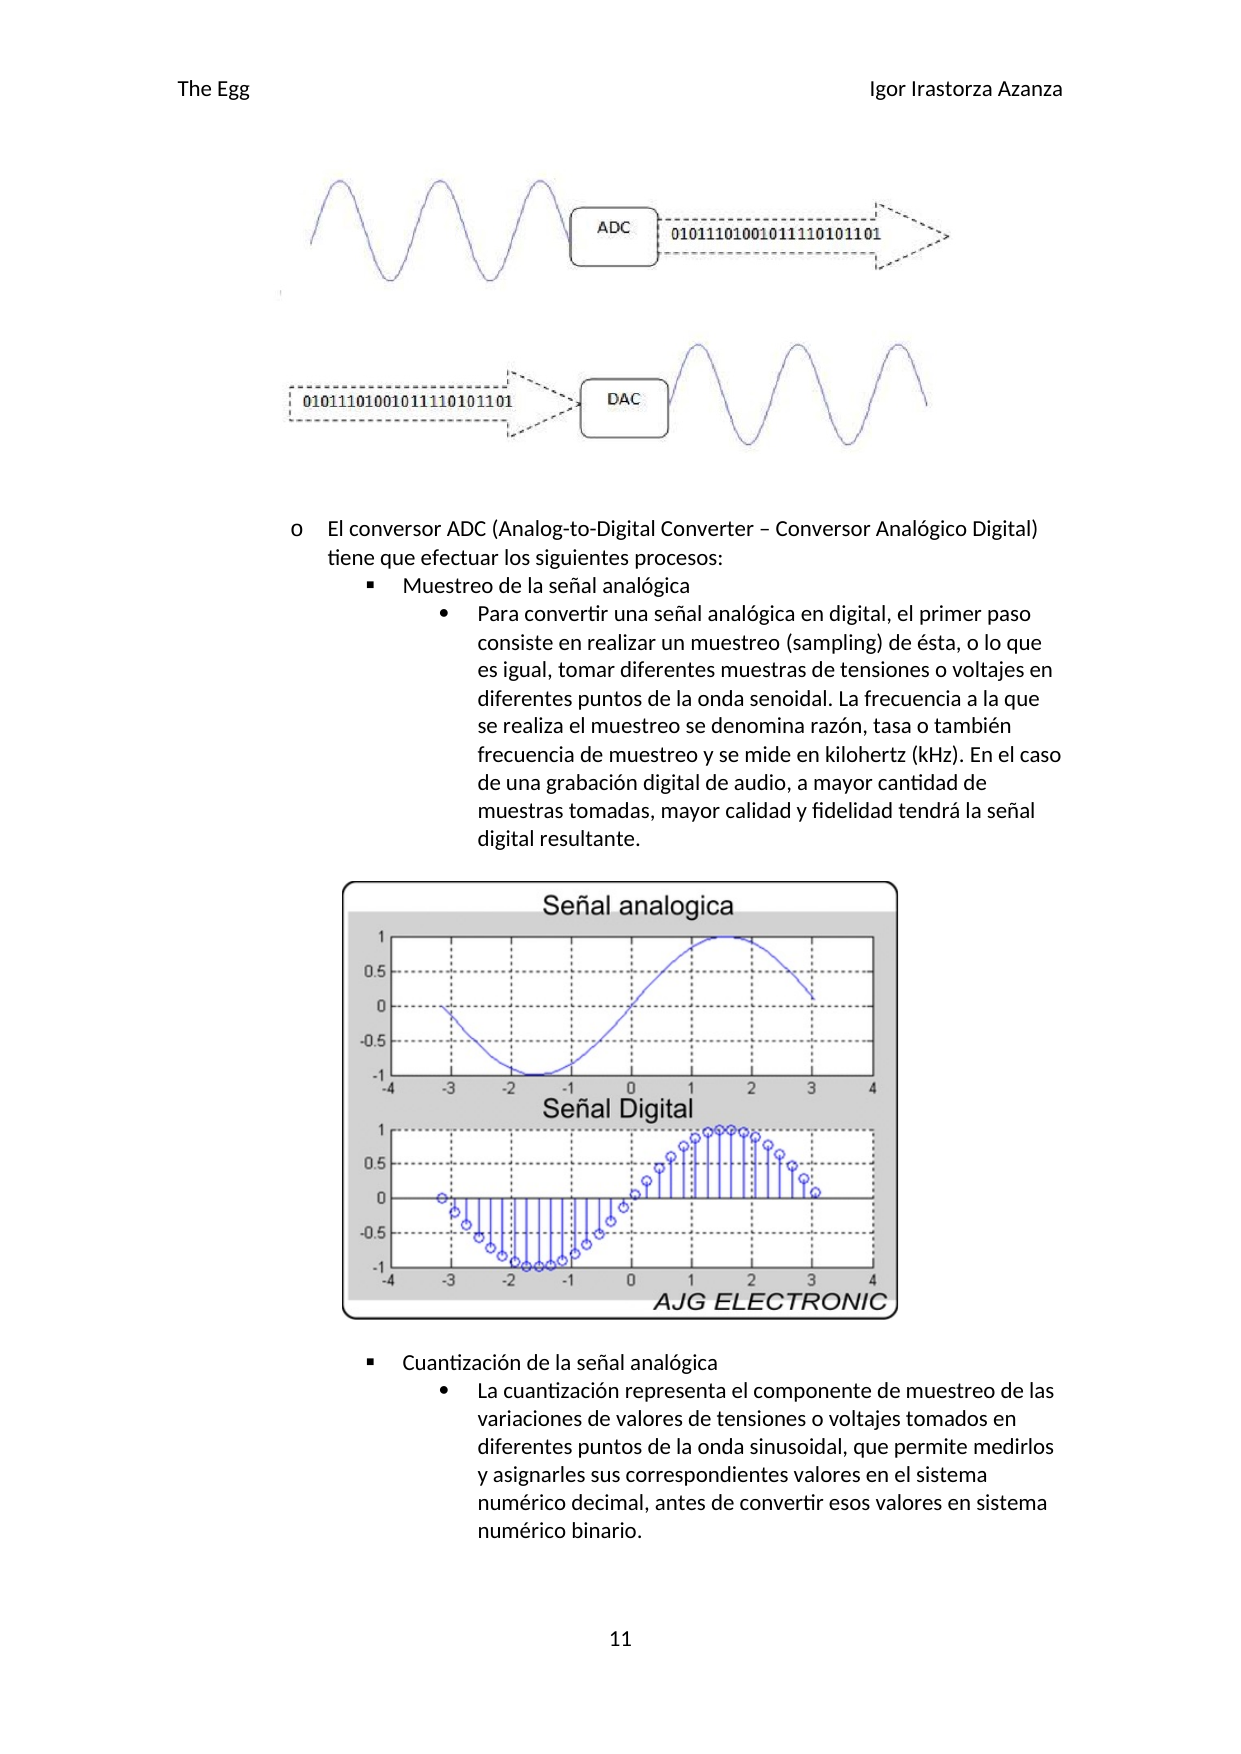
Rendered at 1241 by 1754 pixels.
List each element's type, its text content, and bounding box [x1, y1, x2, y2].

list Muestreo de la señal analógica [365, 572, 1063, 599]
list El conversor ADC (Analog-to-Digital Converter – Conversor Analógico Digital) tiene que efectuar los siguientes procesos: [290, 514, 1063, 572]
list Para convertir una señal analógica en digital, el primer paso consiste en realizar un muestreo (sampling) de ésta, o lo que es igual, tomar diferentes muestras de tensiones o voltajes en diferentes puntos de la onda senoidal. La frecuencia a la que se realiza el muestreo se denomina razón, tasa o también frecuencia de muestreo y se mide en kilohertz (kHz). En el caso de una grabación digital de audio, a mayor cantidad de muestras tomadas, mayor calidad y fidelidad tendrá la señal digital resultante. [440, 599, 1063, 852]
list La cuantización representa el componente de muestreo de las variaciones de valores de tensiones o voltajes tomados en diferentes puntos de la onda sinusoidal, que permite medirlos y asignarles sus correspondientes valores en el sistema numérico decimal, antes de convertir esos valores en sistema numérico binario. [440, 1376, 1063, 1544]
picture [342, 881, 899, 1320]
picture [260, 147, 980, 486]
list Cuantización de la señal analógica [365, 1348, 1063, 1376]
